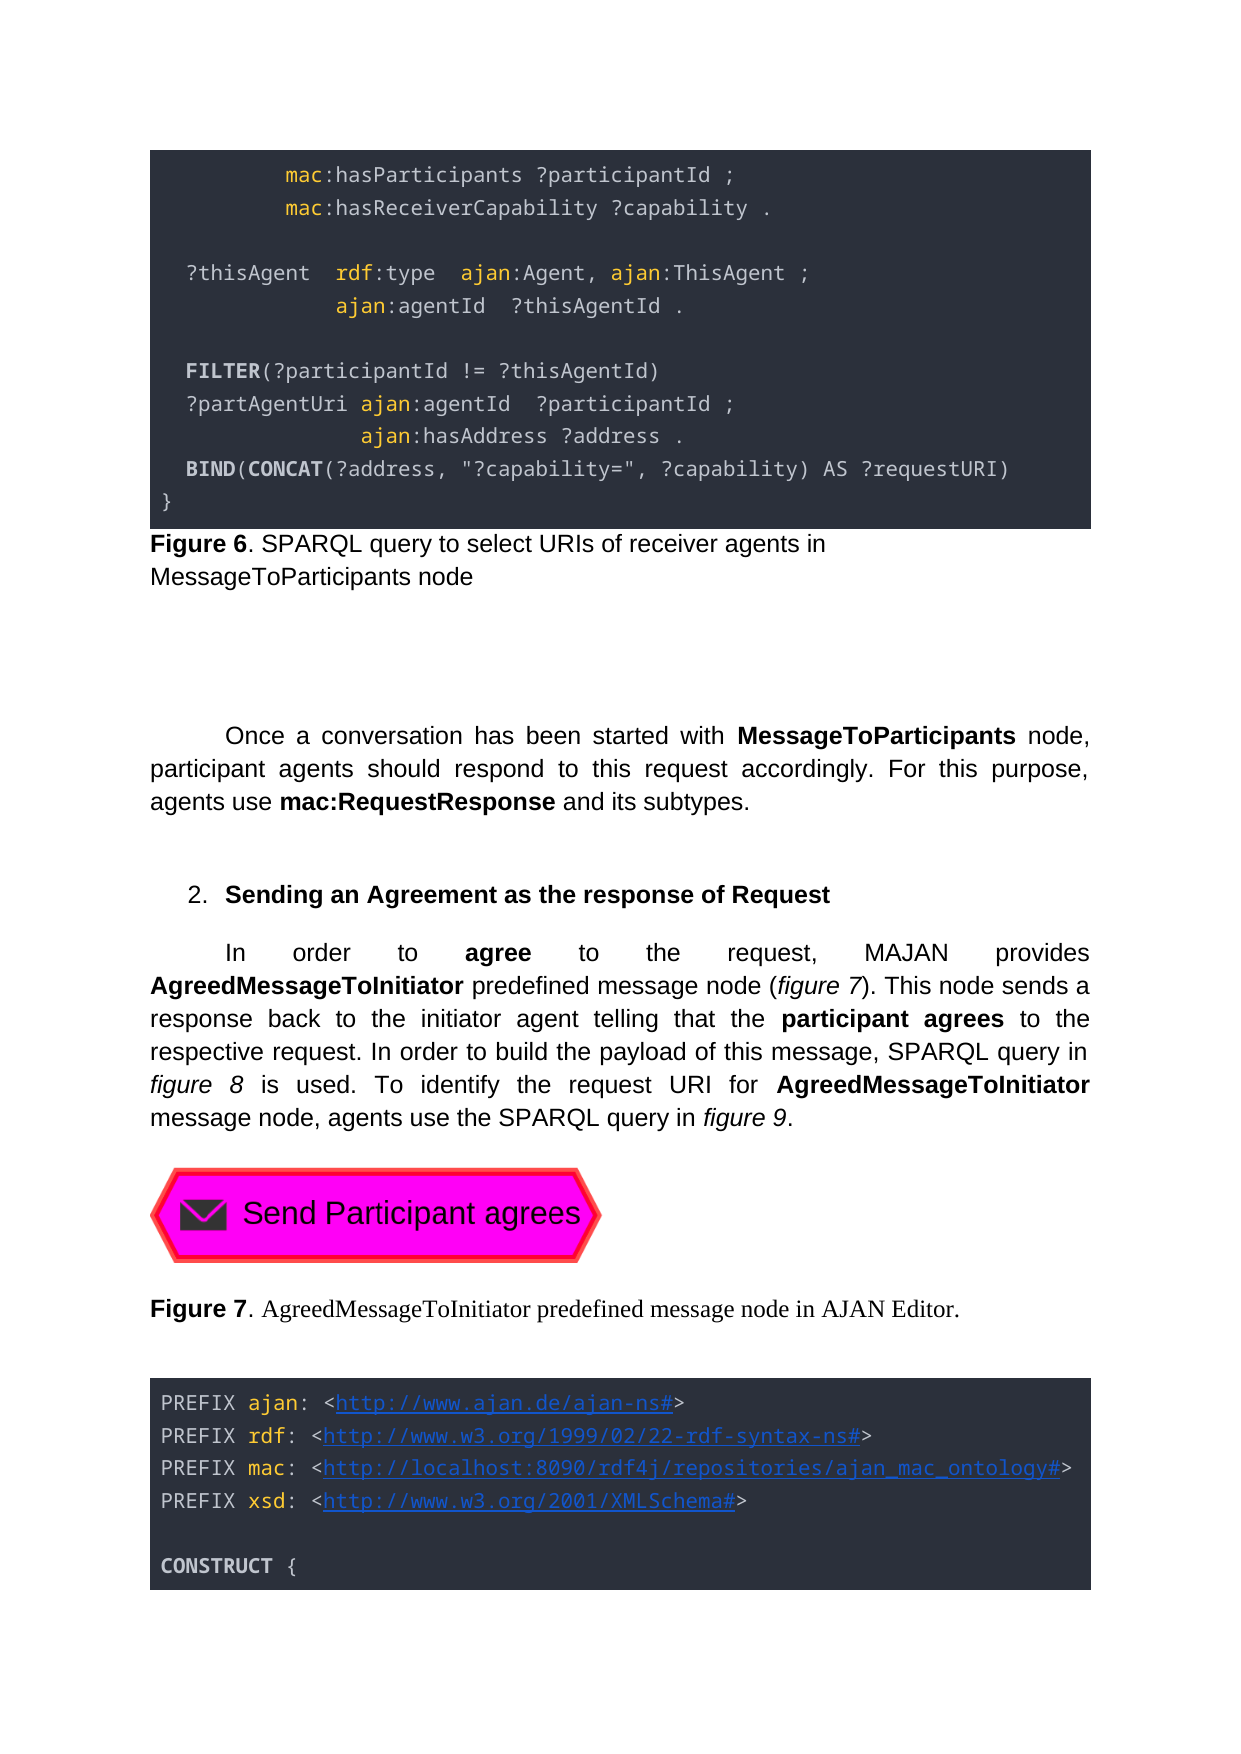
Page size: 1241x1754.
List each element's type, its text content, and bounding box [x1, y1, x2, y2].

text Once a conversation has been started with MessageToParticipants node, participant agents should respond to this request accordingly. For this purpose, agents use mac:RequestResponse and its subtypes. [150, 721, 1090, 816]
text In order to agree to the request, MAJAN provides AgreedMessageToInitiator predefined message node (figure 7). This node sends a response back to the initiator agent telling that the participant agrees to the respective request. In order to build the payload of this message, SPARQL query in figure 8 is used. To identify the request URI for AgreedMessageToInitiator message node, agents use the SPARQL query in figure 9. [150, 938, 1090, 1132]
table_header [150, 150, 1091, 529]
list Sending an Agreement as the response of Request [187, 880, 1090, 909]
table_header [150, 1378, 1091, 1590]
text Figure 7. AgreedMessageToInitiator predefined message node in AJAN Editor. [150, 1294, 1090, 1323]
text Figure 6. SPARQL query to select URIs of receiver agents in MessageToParticipants node [150, 529, 1090, 591]
picture [150, 1161, 609, 1266]
